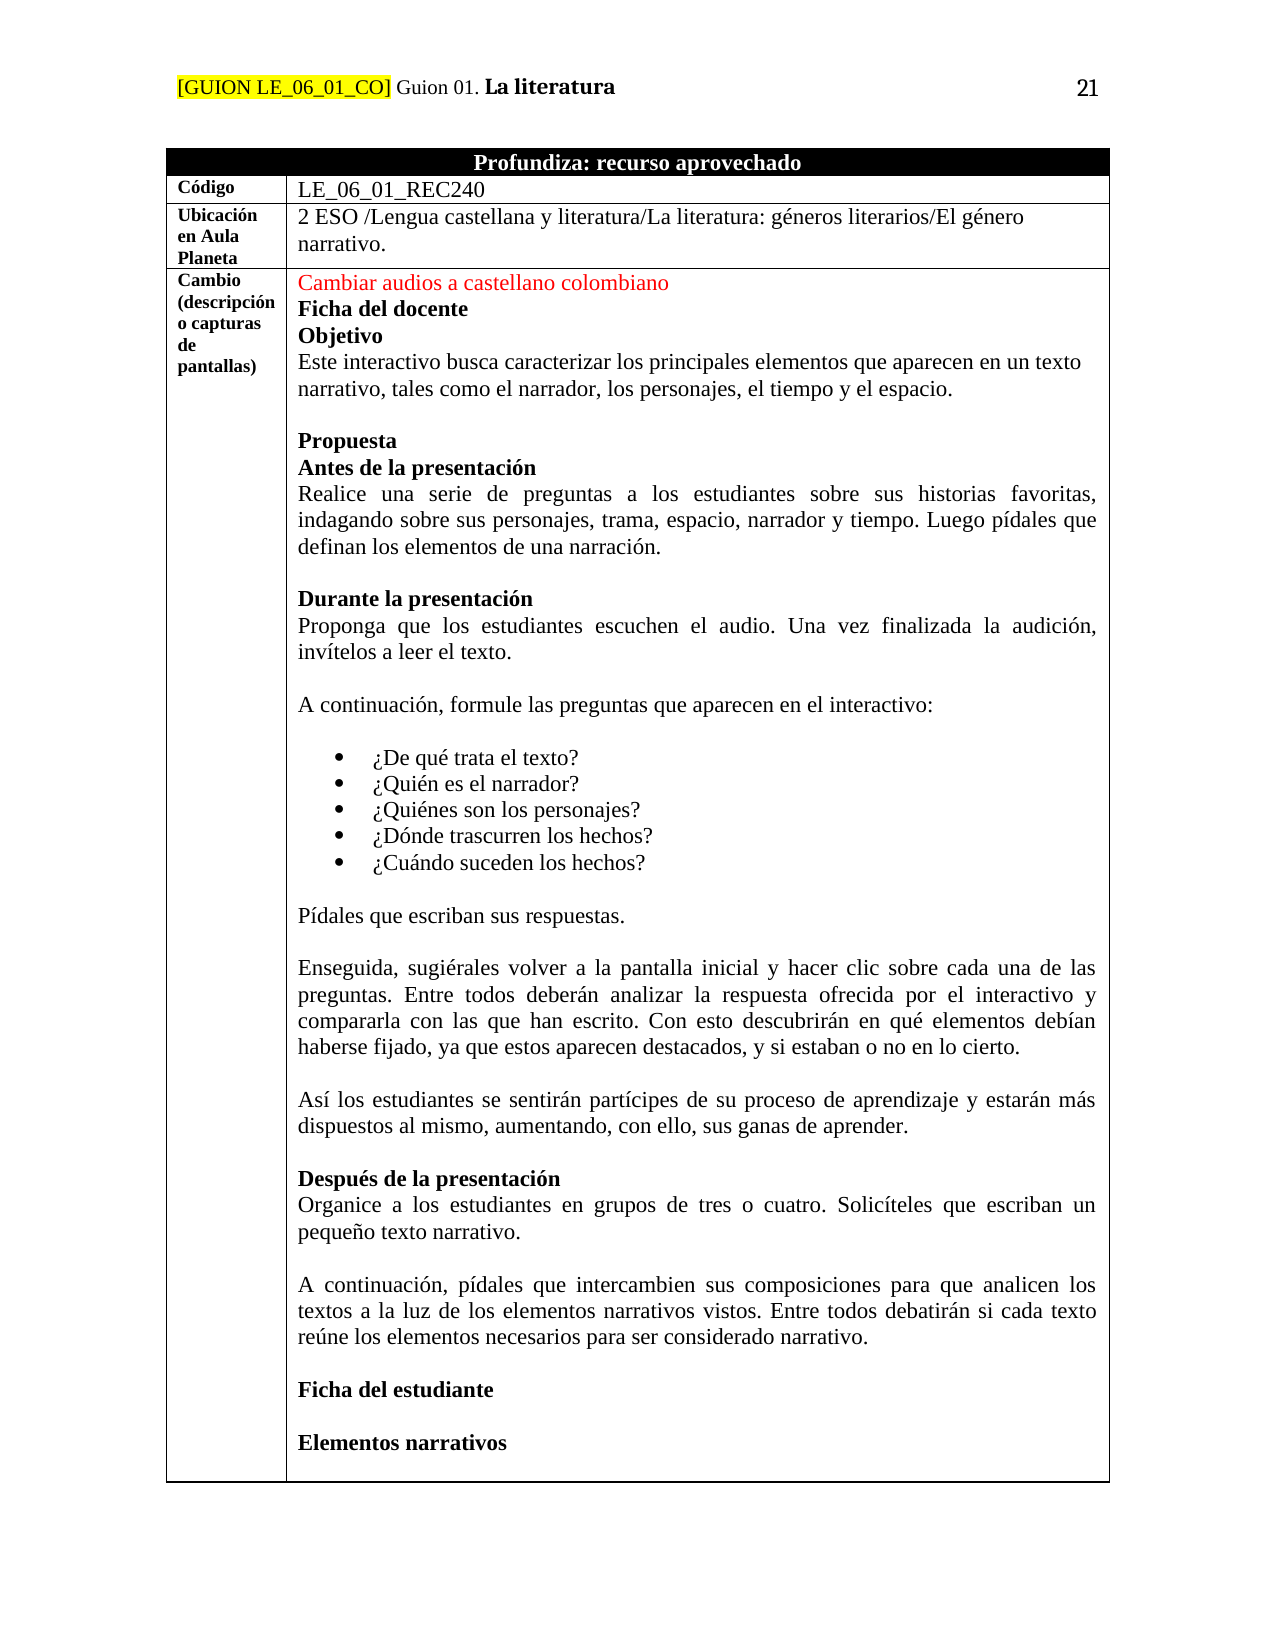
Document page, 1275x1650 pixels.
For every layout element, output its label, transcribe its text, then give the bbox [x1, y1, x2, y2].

table_cell LE_06_01_REC240 [287, 176, 1109, 202]
table_cell 2 ESO /Lengua castellana y literatura/La literatura: géneros literarios/El género narrativo. [287, 204, 1109, 268]
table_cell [167, 269, 286, 1481]
table_cell Ubicación en Aula Planeta [167, 204, 286, 268]
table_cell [287, 269, 1109, 1481]
table_cell Código [167, 176, 286, 202]
table_header Profundiza: recurso aprovechado [167, 149, 1109, 175]
